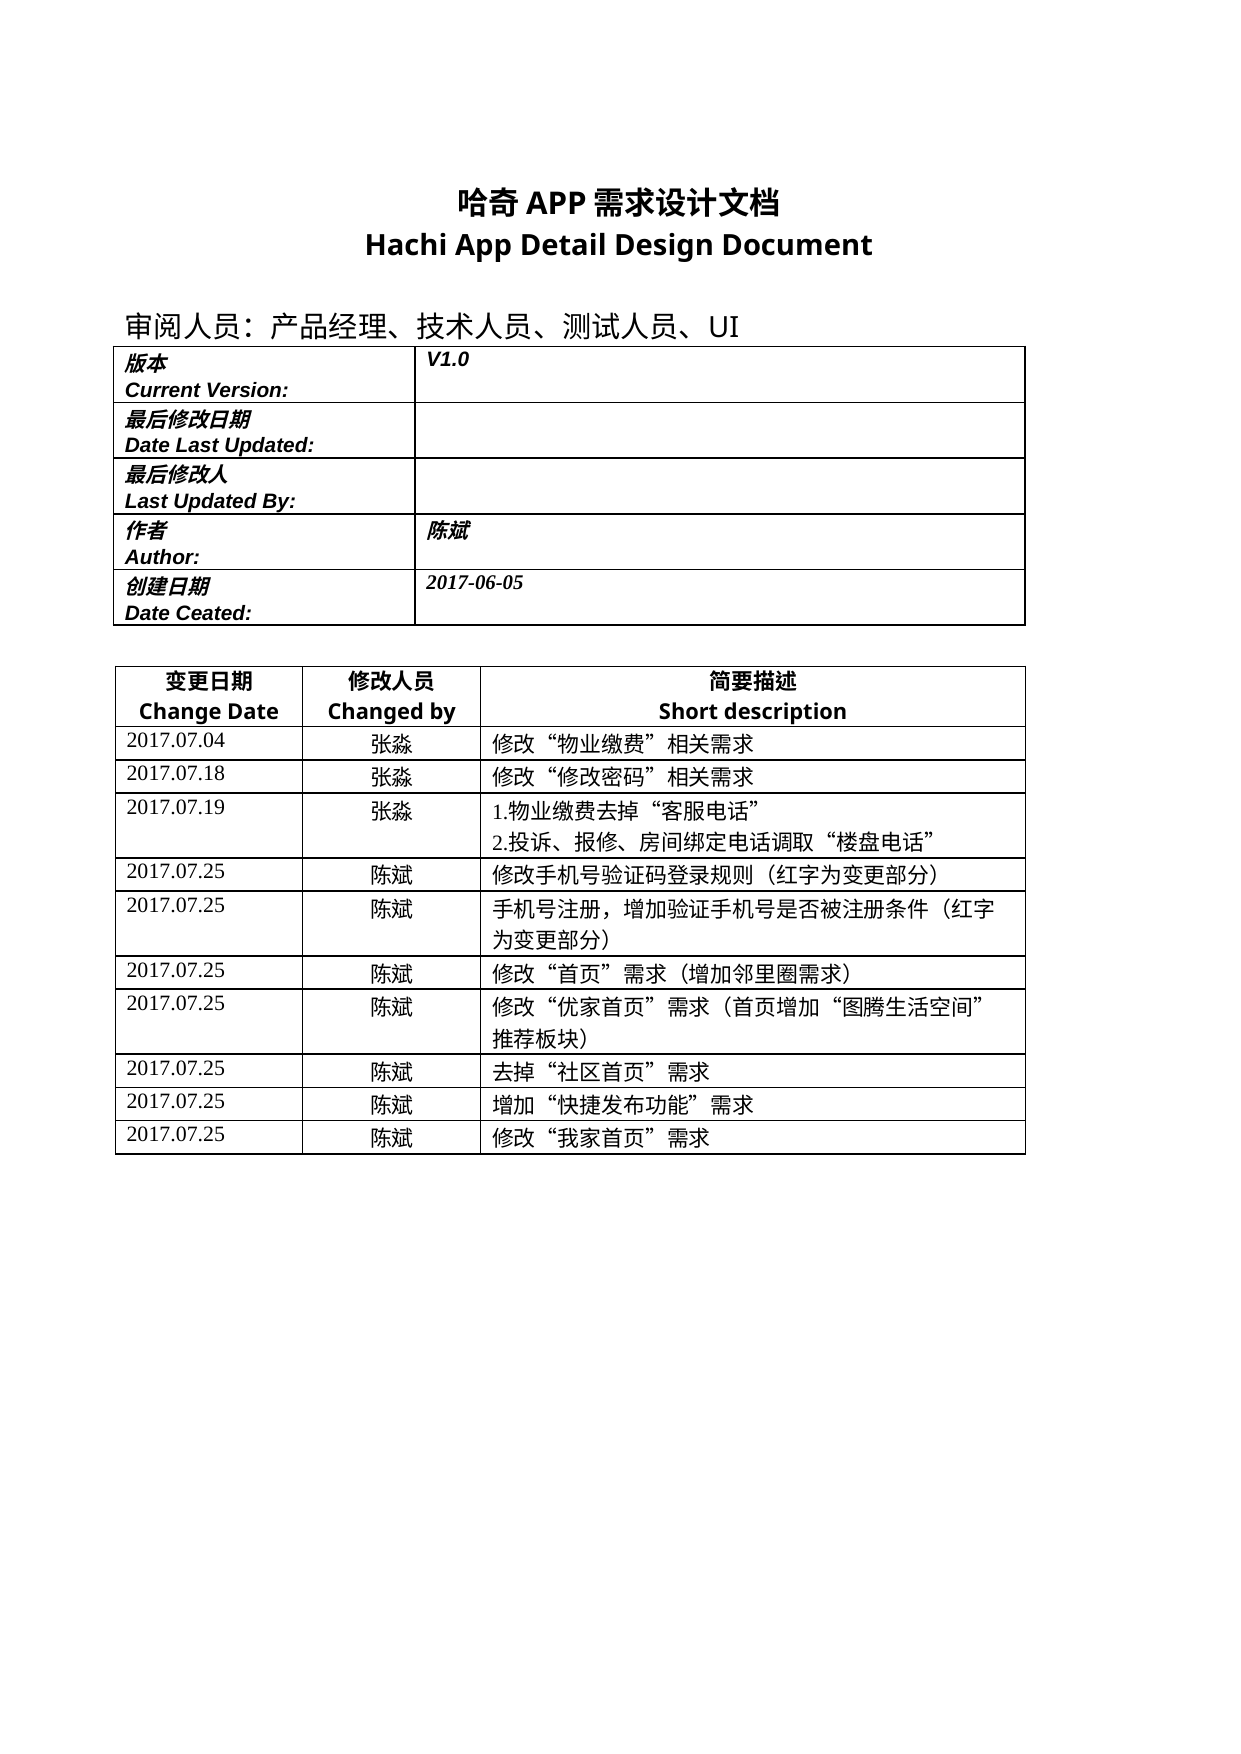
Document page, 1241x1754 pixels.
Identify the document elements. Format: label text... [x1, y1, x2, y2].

text 哈奇APP需求设计文档 [124, 178, 1113, 224]
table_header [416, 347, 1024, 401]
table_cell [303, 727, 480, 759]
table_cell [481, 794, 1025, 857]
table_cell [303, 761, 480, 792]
text 审阅人员：产品经理、技术人员、测试人员、UI [124, 303, 1113, 346]
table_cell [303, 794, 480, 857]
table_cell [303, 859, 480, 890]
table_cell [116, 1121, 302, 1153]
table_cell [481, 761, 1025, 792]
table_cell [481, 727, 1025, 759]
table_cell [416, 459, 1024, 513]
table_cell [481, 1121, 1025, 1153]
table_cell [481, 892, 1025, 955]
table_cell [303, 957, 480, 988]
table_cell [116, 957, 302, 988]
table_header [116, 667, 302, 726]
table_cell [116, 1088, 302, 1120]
text Hachi App Detail Design Document [124, 224, 1113, 263]
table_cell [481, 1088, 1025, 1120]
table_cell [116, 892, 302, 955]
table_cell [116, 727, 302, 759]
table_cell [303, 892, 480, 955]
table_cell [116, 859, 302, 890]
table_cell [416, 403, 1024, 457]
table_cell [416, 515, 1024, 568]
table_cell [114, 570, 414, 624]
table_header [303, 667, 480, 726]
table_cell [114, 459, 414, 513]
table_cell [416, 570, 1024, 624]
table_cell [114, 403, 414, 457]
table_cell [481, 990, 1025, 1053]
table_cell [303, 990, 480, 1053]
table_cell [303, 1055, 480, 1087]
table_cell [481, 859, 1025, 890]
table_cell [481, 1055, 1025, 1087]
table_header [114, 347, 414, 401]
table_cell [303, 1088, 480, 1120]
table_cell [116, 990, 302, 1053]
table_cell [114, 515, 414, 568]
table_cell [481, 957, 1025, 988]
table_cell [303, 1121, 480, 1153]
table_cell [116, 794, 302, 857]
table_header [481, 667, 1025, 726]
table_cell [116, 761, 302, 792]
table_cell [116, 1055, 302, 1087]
